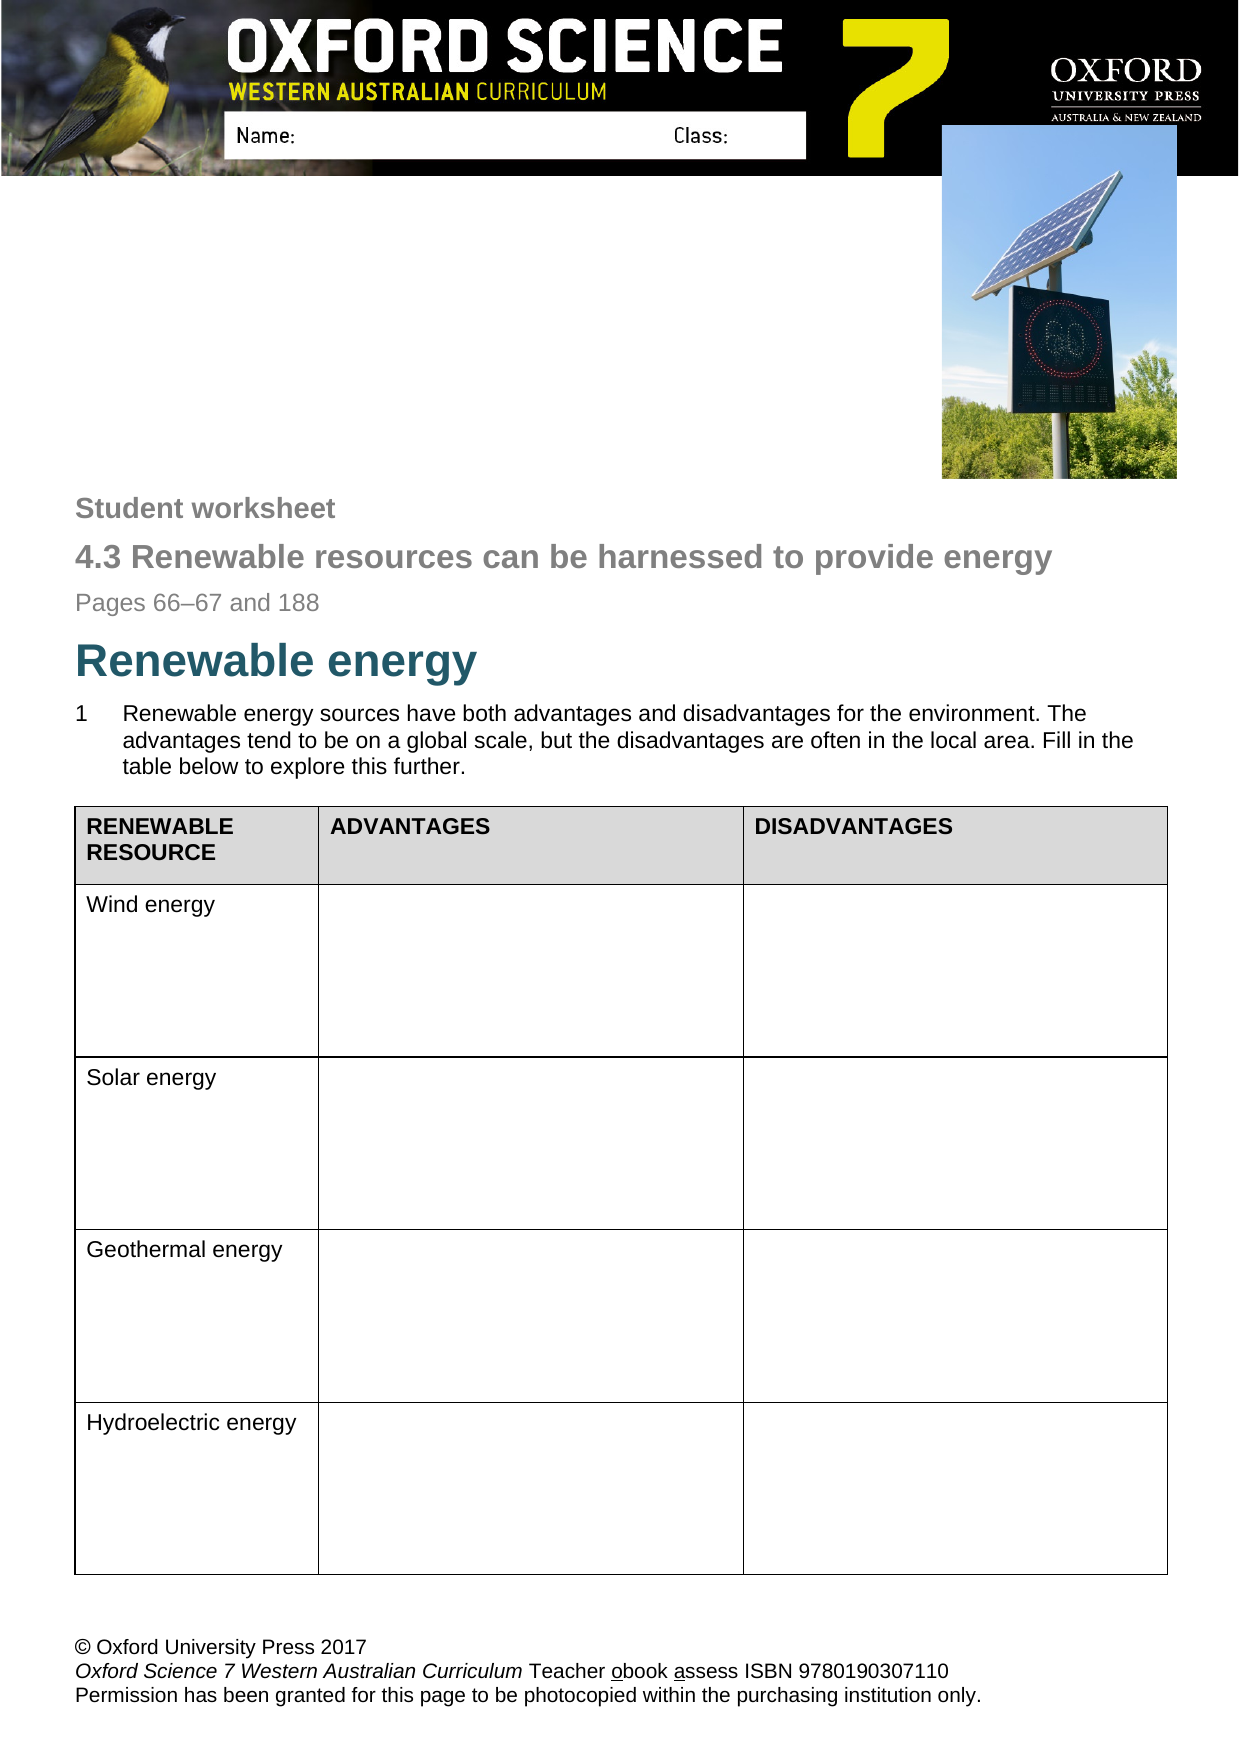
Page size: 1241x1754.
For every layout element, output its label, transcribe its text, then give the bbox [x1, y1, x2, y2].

text 4.3 Renewable resources can be harnessed to provide energy [75, 537, 1165, 576]
table_cell [319, 1403, 743, 1574]
table_cell Solar energy [76, 1058, 318, 1229]
picture [0, 0, 1238, 479]
text Student worksheet [75, 175, 1165, 524]
table_cell Wind energy [76, 885, 318, 1056]
table_cell [744, 1058, 1167, 1229]
table_header Disadvantages [744, 807, 1167, 884]
table_cell [319, 1230, 743, 1402]
table_header Renewable resource [76, 807, 318, 884]
table_cell Geothermal energy [76, 1230, 318, 1402]
table_cell [744, 885, 1167, 1056]
text Pages 66–67 and 188 [75, 588, 1165, 617]
table_cell Hydroelectric energy [76, 1403, 318, 1574]
text Renewable energy [75, 633, 1165, 686]
list 1 Renewable energy sources have both advantages and disadvantages for the environment. The advantages tend to be on a global scale, but the disadvantages are often in the local area. Fill in the table below to explore this further. [75, 700, 1165, 779]
table_cell [744, 1403, 1167, 1574]
table_cell [319, 1058, 743, 1229]
table_cell [319, 885, 743, 1056]
table_header Advantages [319, 807, 743, 884]
table_cell [744, 1230, 1167, 1402]
